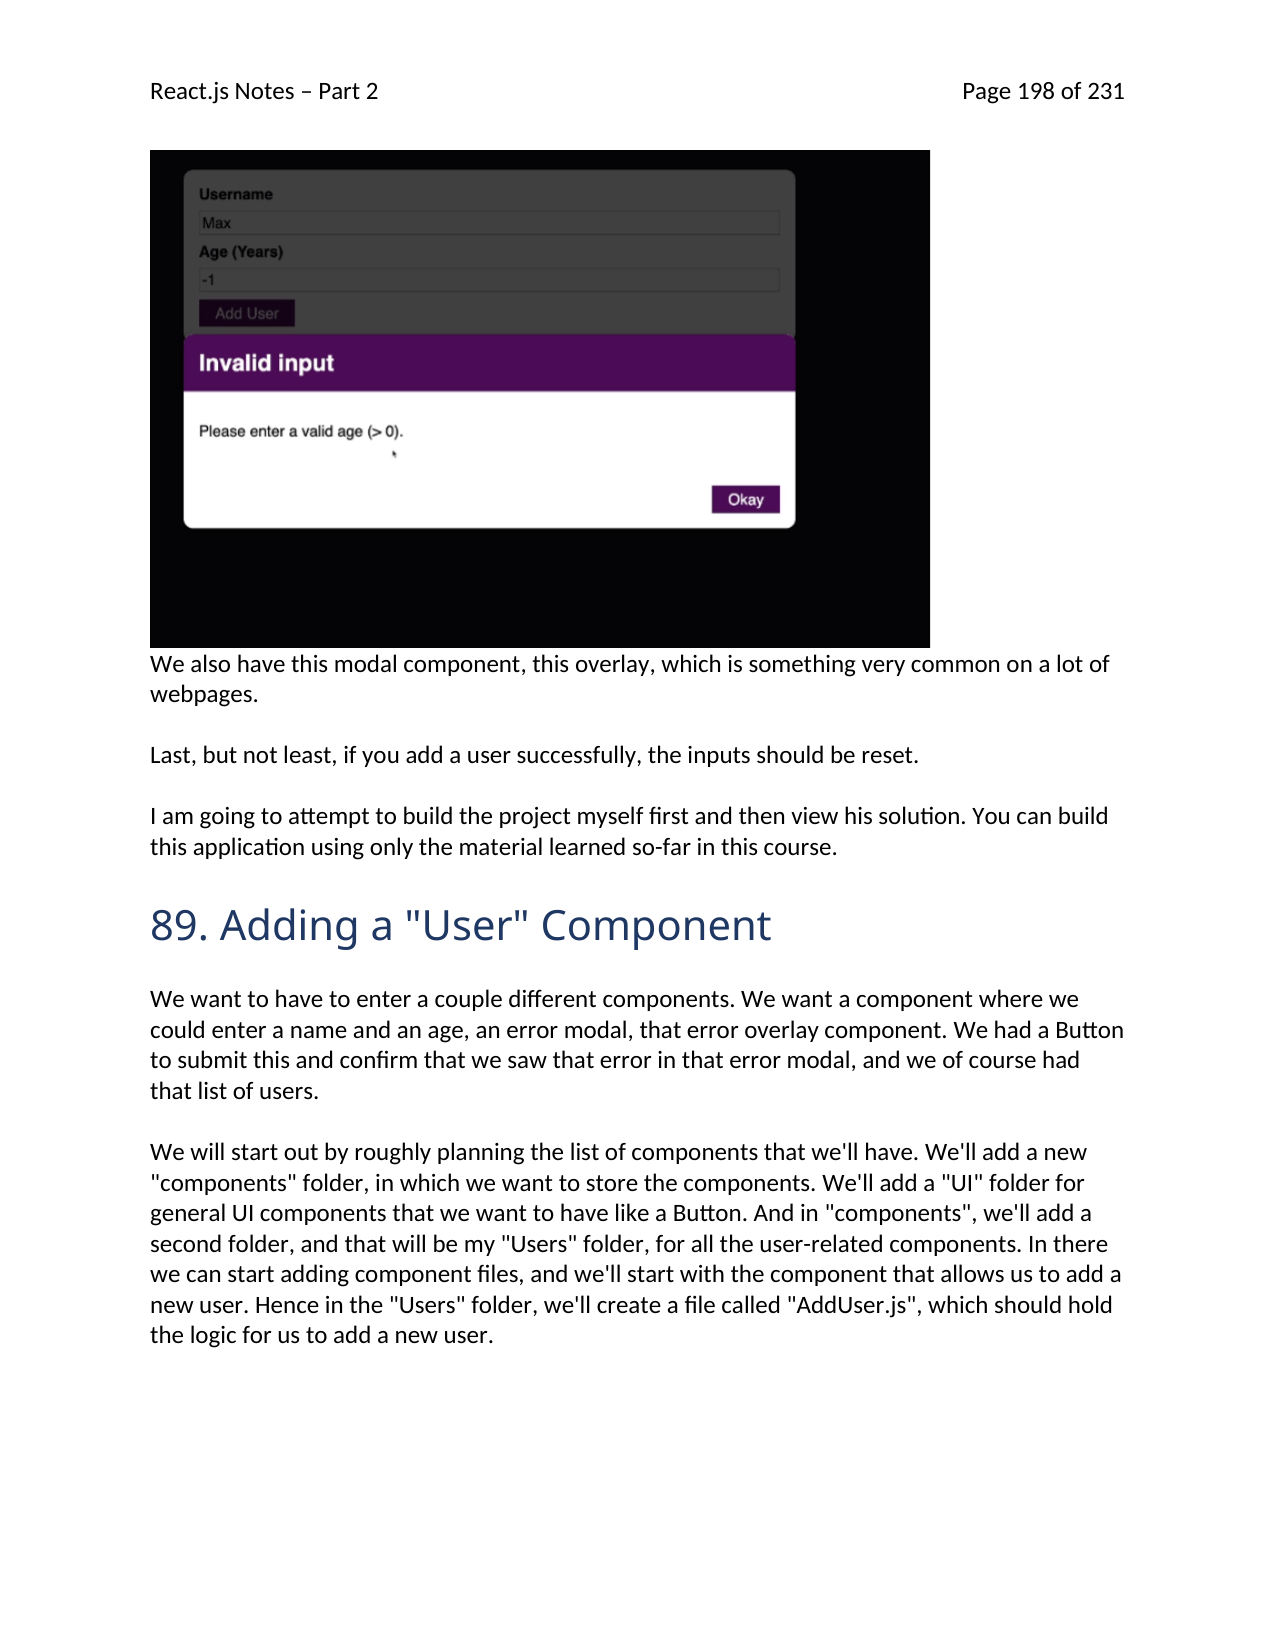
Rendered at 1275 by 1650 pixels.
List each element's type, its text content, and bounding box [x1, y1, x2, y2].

subtitle 89. Adding a "User" Component [150, 896, 1125, 953]
text We will start out by roughly planning the list of components that we'll have. We'll add a new "components" folder, in which we want to store the components. We'll add a "UI" folder for general UI components that we want to have like a Button. And in "components", we'll add a second folder, and that will be my "Users" folder, for all the user-related components. In there we can start adding component files, and we'll start with the component that allows us to add a new user. Hence in the "Users" folder, we'll create a file called "AddUser.js", which should hold the logic for us to add a new user. [150, 1136, 1125, 1350]
text I am going to attempt to build the project myself first and then view his solution. You can build this application using only the material learned so-far in this course. [150, 801, 1125, 862]
text We also have this modal component, this overlay, which is something very common on a lot of webpages. [150, 648, 1125, 709]
picture [150, 150, 930, 648]
text Last, but not least, if you add a user successfully, the inputs should be reset. [150, 739, 1125, 770]
text We want to have to enter a couple different components. We want a component where we could enter a name and an age, an error modal, that error overlay component. We had a Button to submit this and confirm that we saw that error in that error modal, and we of course had that list of users. [150, 983, 1125, 1106]
